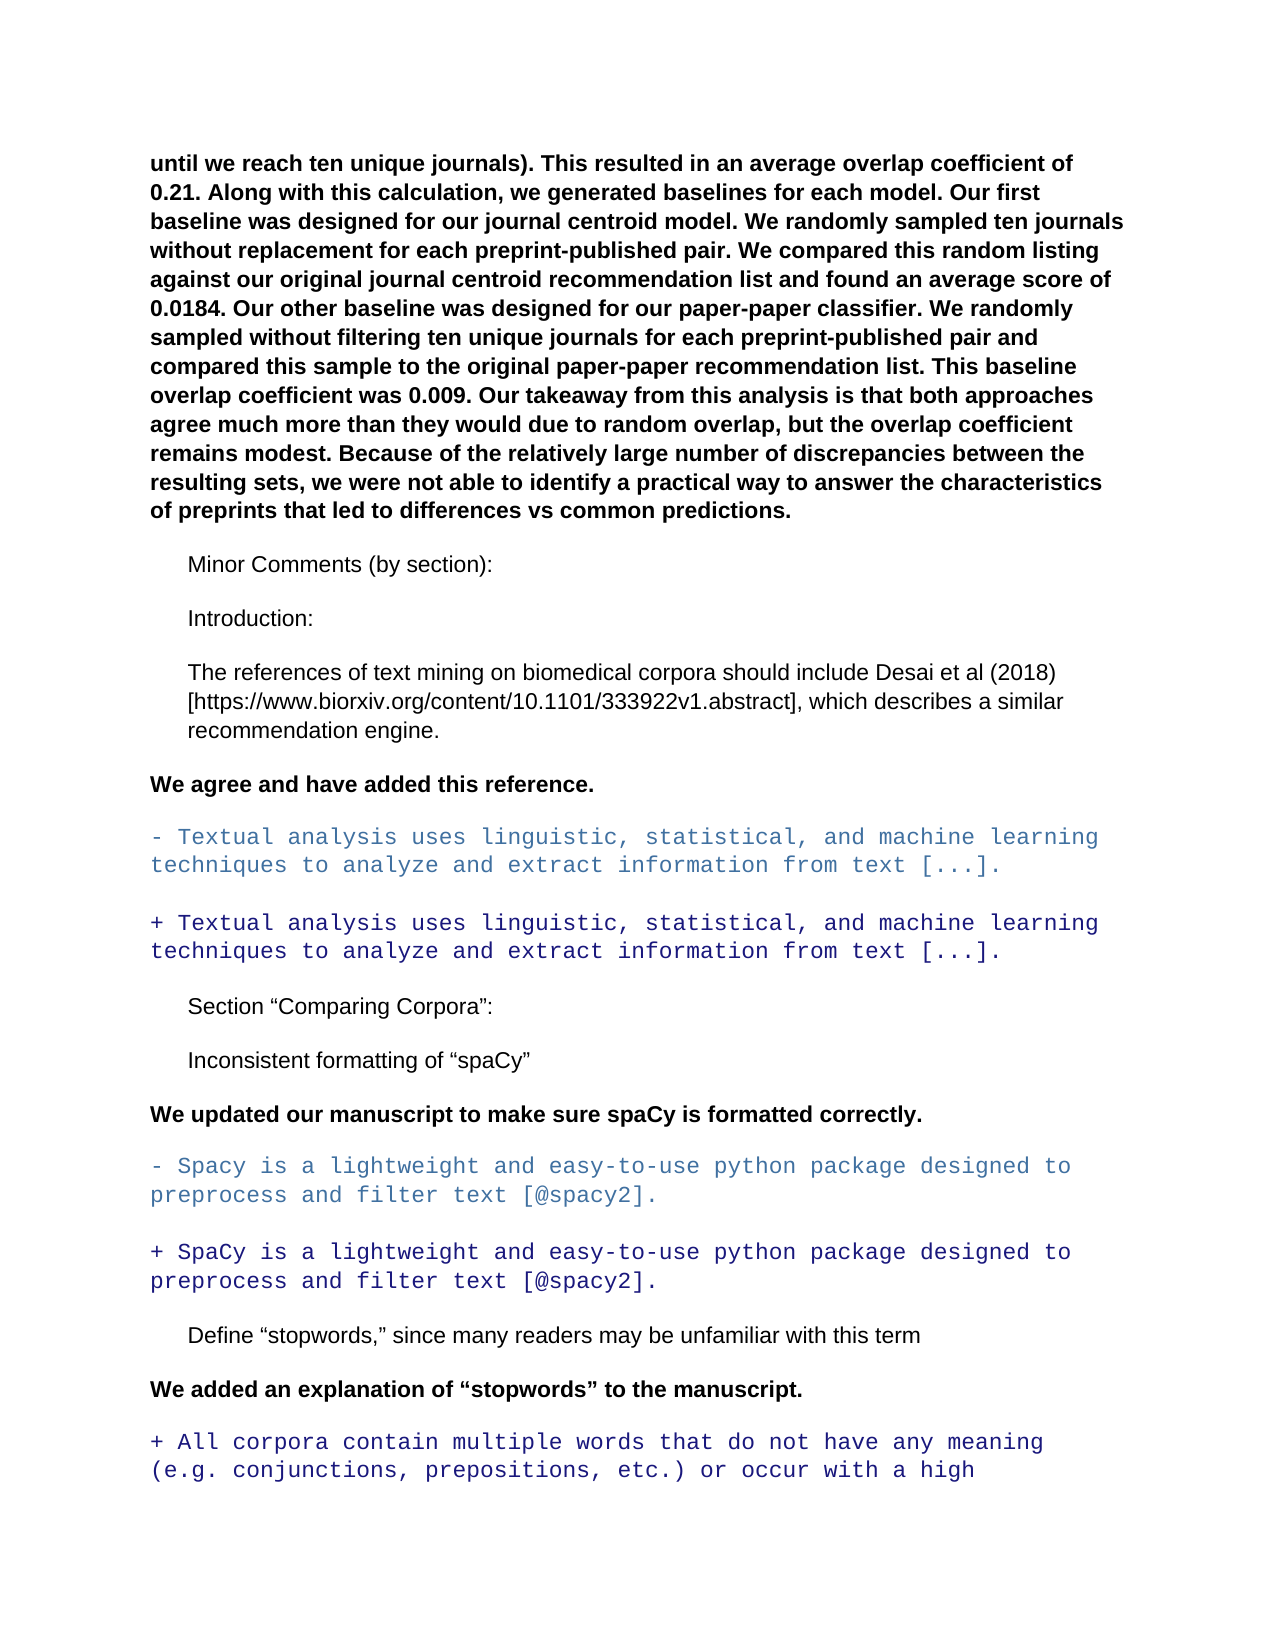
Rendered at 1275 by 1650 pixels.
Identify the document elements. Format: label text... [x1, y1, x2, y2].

text The references of text mining on biomedical corpora should include Desai et al (2018) [https://www.biorxiv.org/content/10.1101/333922v1.abstract], which describes a similar recommendation engine. [187, 659, 1087, 744]
text Define “stopwords,” since many readers may be unfamiliar with this term [187, 1322, 1087, 1349]
text - Textual analysis uses linguistic, statistical, and machine learning techniques to analyze and extract information from text [...]. + Textual analysis uses linguistic, statistical, and machine learning techniques to analyze and extract information from text [...]. [150, 825, 1125, 965]
text Minor Comments (by section): [187, 551, 1087, 578]
text - Spacy is a lightweight and easy-to-use python package designed to preprocess and filter text [@spacy2]. + SpaCy is a lightweight and easy-to-use python package designed to preprocess and filter text [@spacy2]. [150, 1155, 1125, 1295]
text We agree and have added this reference. [150, 771, 1125, 798]
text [150, 150, 1125, 524]
text Introduction: [187, 605, 1087, 632]
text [150, 1430, 1125, 1485]
text Section “Comparing Corpora”: [187, 993, 1087, 1019]
text We updated our manuscript to make sure spaCy is formatted correctly. [150, 1101, 1125, 1127]
text Inconsistent formatting of “spaCy” [187, 1047, 1087, 1073]
text We added an explanation of “stopwords” to the manuscript. [150, 1376, 1125, 1403]
